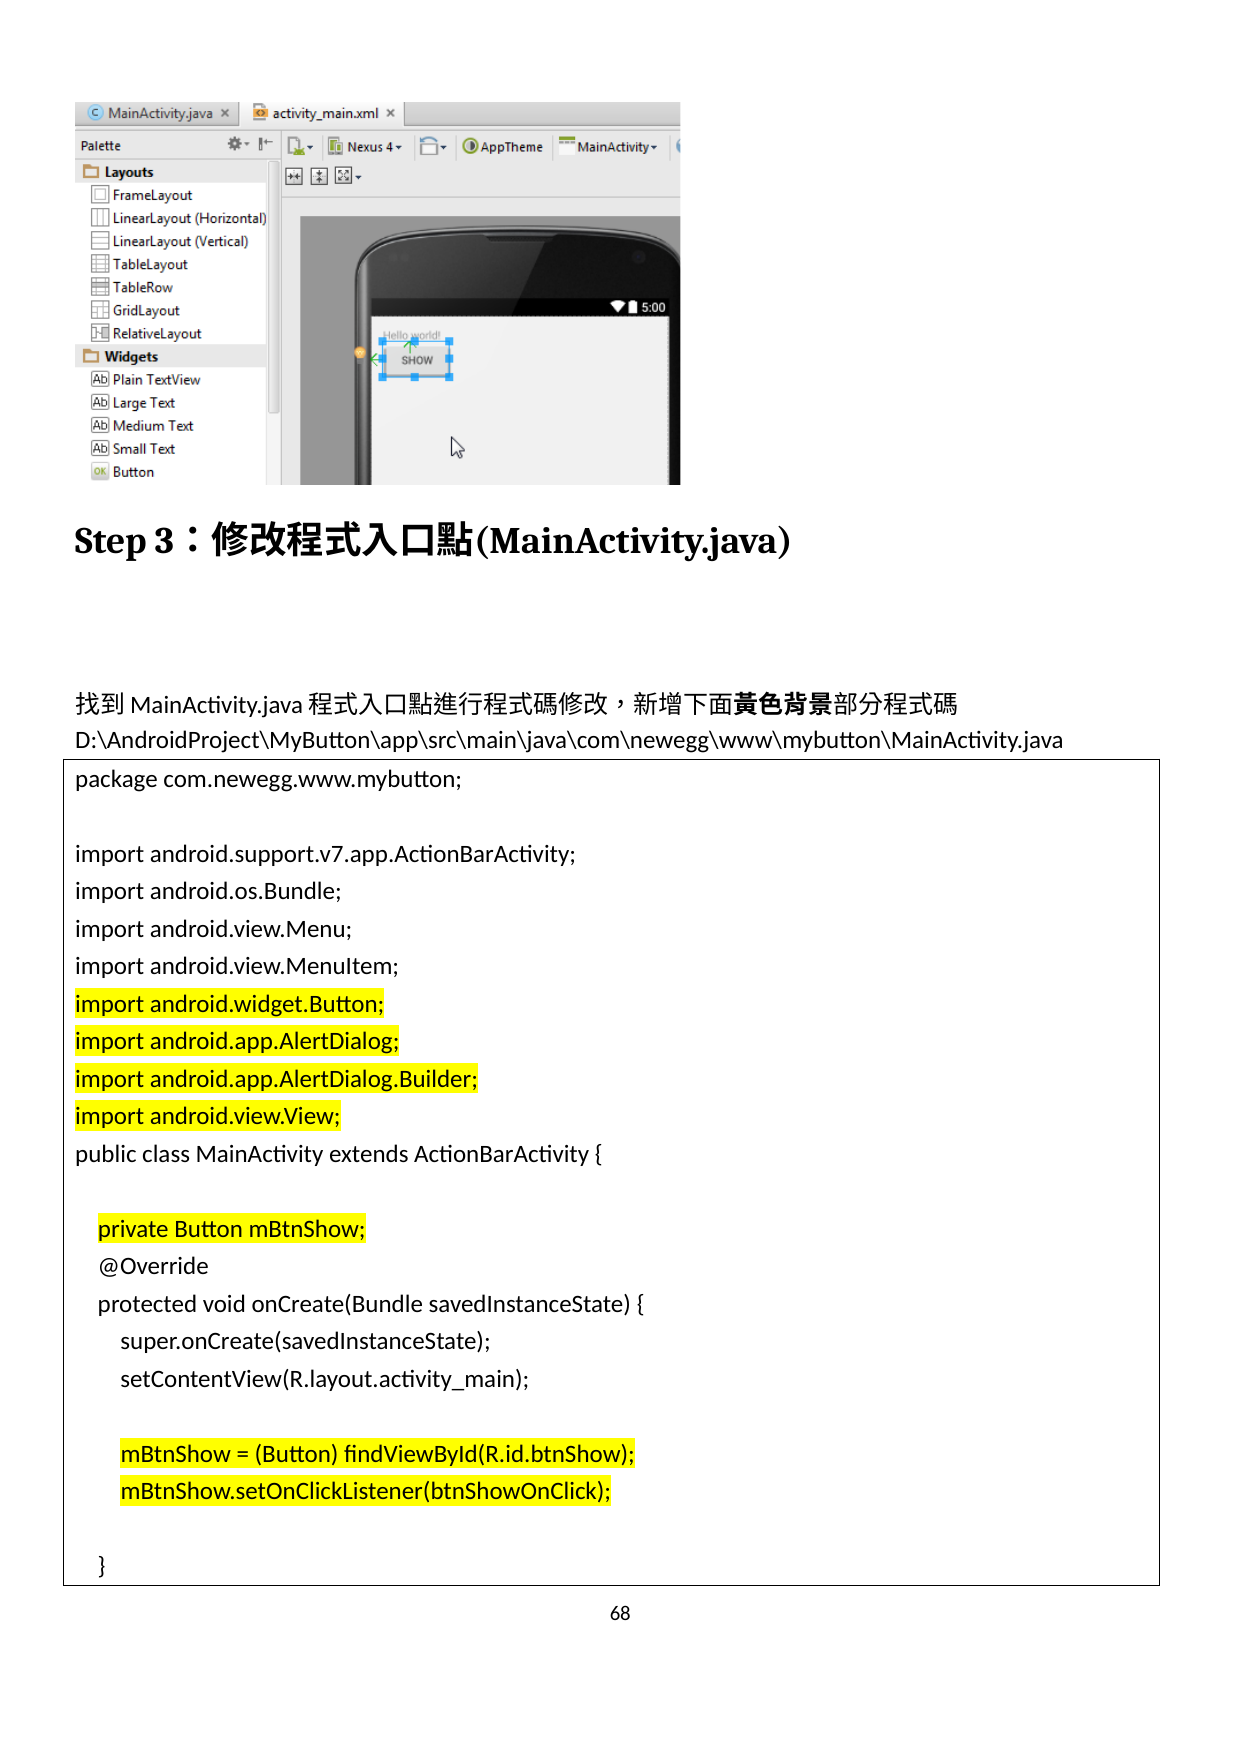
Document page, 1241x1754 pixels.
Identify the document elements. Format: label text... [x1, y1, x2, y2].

subtitle Step 3：修改程式入口點(MainActivity.java) [75, 500, 1165, 575]
text D:\AndroidProject\MyButton\app\src\main\java\com\newegg\www\mybutton\MainActivity.java [75, 721, 1165, 758]
text 找到MainActivity.java程式入口點進行程式碼修改，新增下面黃色背景部分程式碼 [75, 683, 1165, 721]
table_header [64, 760, 1159, 1584]
picture [75, 102, 681, 485]
